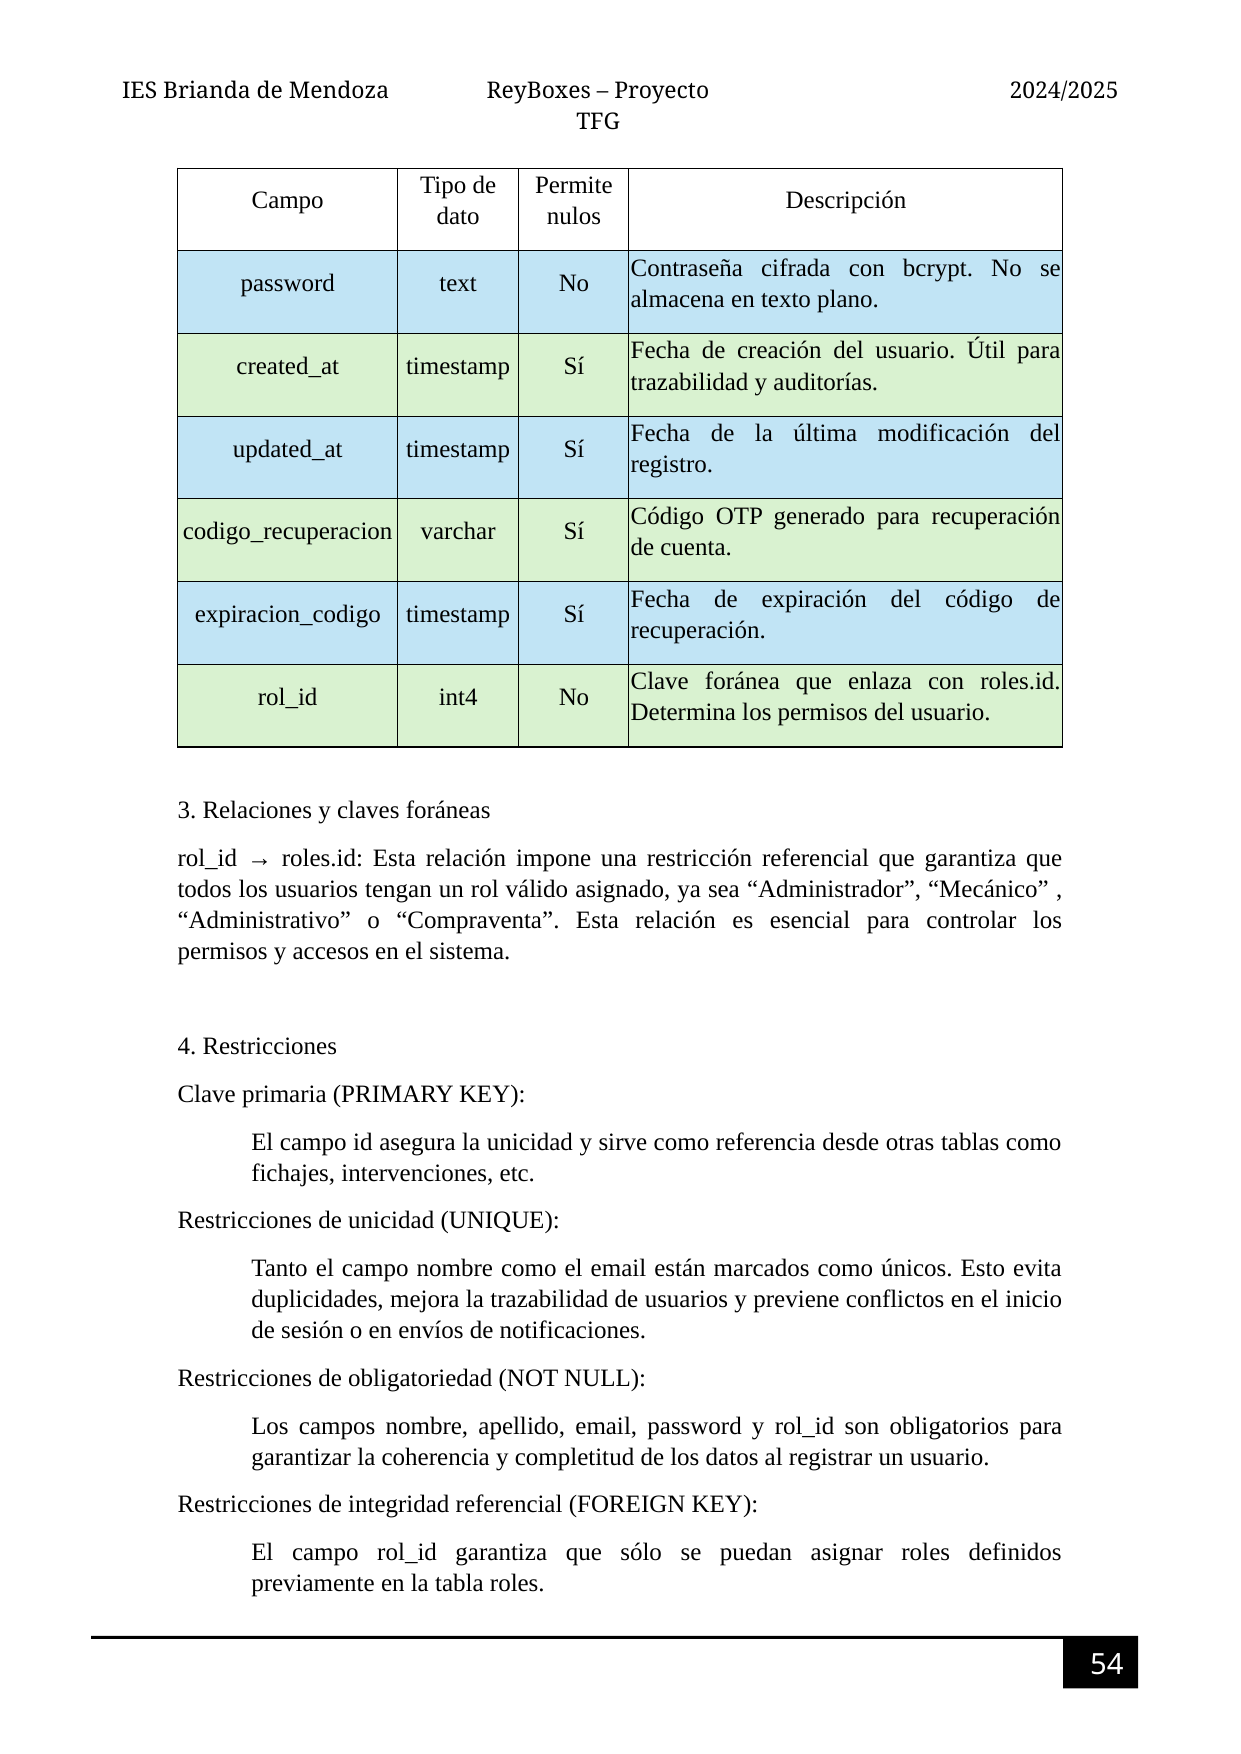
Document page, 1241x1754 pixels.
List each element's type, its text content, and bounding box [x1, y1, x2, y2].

table_header Tipo de dato [398, 169, 518, 250]
table_cell Sí [519, 582, 628, 664]
table_cell Fecha de creación del usuario. Útil para trazabilidad y auditorías. [629, 334, 1062, 416]
table_cell password [178, 251, 397, 333]
table_cell created_at [178, 334, 397, 416]
table_cell Contraseña cifrada con bcrypt. No se almacena en texto plano. [629, 251, 1062, 333]
table_cell Fecha de expiración del código de recuperación. [629, 582, 1062, 664]
table_cell No [519, 251, 628, 333]
table_cell updated_at [178, 417, 397, 498]
table_cell expiracion_codigo [178, 582, 397, 664]
table_cell codigo_recuperacion [178, 499, 397, 581]
table_cell timestamp [398, 417, 518, 498]
table_cell Sí [519, 417, 628, 498]
text Restricciones de integridad referencial (FOREIGN KEY): [177, 1489, 1063, 1518]
table_cell Clave foránea que enlaza con roles.id. Determina los permisos del usuario. [629, 665, 1062, 746]
table_cell varchar [398, 499, 518, 581]
table_header Permite nulos [519, 169, 628, 250]
table_cell text [398, 251, 518, 333]
text Clave primaria (PRIMARY KEY): [177, 1079, 1063, 1108]
text Los campos nombre, apellido, email, password y rol_id son obligatorios para garantizar la coherencia y completitud de los datos al registrar un usuario. [251, 1411, 1063, 1471]
table_cell Fecha de la última modificación del registro. [629, 417, 1062, 498]
table_header Campo [178, 169, 397, 250]
table_cell int4 [398, 665, 518, 746]
text El campo rol_id garantiza que sólo se puedan asignar roles definidos previamente en la tabla roles. [251, 1537, 1063, 1597]
text rol_id → roles.id: Esta relación impone una restricción referencial que garantiza que todos los usuarios tengan un rol válido asignado, ya sea “Administrador”, “Mecánico” , “Administrativo” o “Compraventa”. Esta relación es esencial para controlar los permisos y accesos en el sistema. [177, 843, 1063, 965]
text Restricciones de obligatoriedad (NOT NULL): [177, 1363, 1063, 1392]
table_cell timestamp [398, 334, 518, 416]
table_cell Sí [519, 334, 628, 416]
text El campo id asegura la unicidad y sirve como referencia desde otras tablas como fichajes, intervenciones, etc. [251, 1127, 1063, 1187]
text Restricciones de unicidad (UNIQUE): [177, 1206, 1063, 1234]
table_cell No [519, 665, 628, 746]
text Tanto el campo nombre como el email están marcados como únicos. Esto evita duplicidades, mejora la trazabilidad de usuarios y previene conflictos en el inicio de sesión o en envíos de notificaciones. [251, 1253, 1063, 1344]
table_cell Sí [519, 499, 628, 581]
text 4. Restricciones [177, 1031, 1063, 1060]
table_header Descripción [629, 169, 1062, 250]
table_cell timestamp [398, 582, 518, 664]
table_cell rol_id [178, 665, 397, 746]
text 3. Relaciones y claves foráneas [177, 795, 1063, 824]
table_cell Código OTP generado para recuperación de cuenta. [629, 499, 1062, 581]
